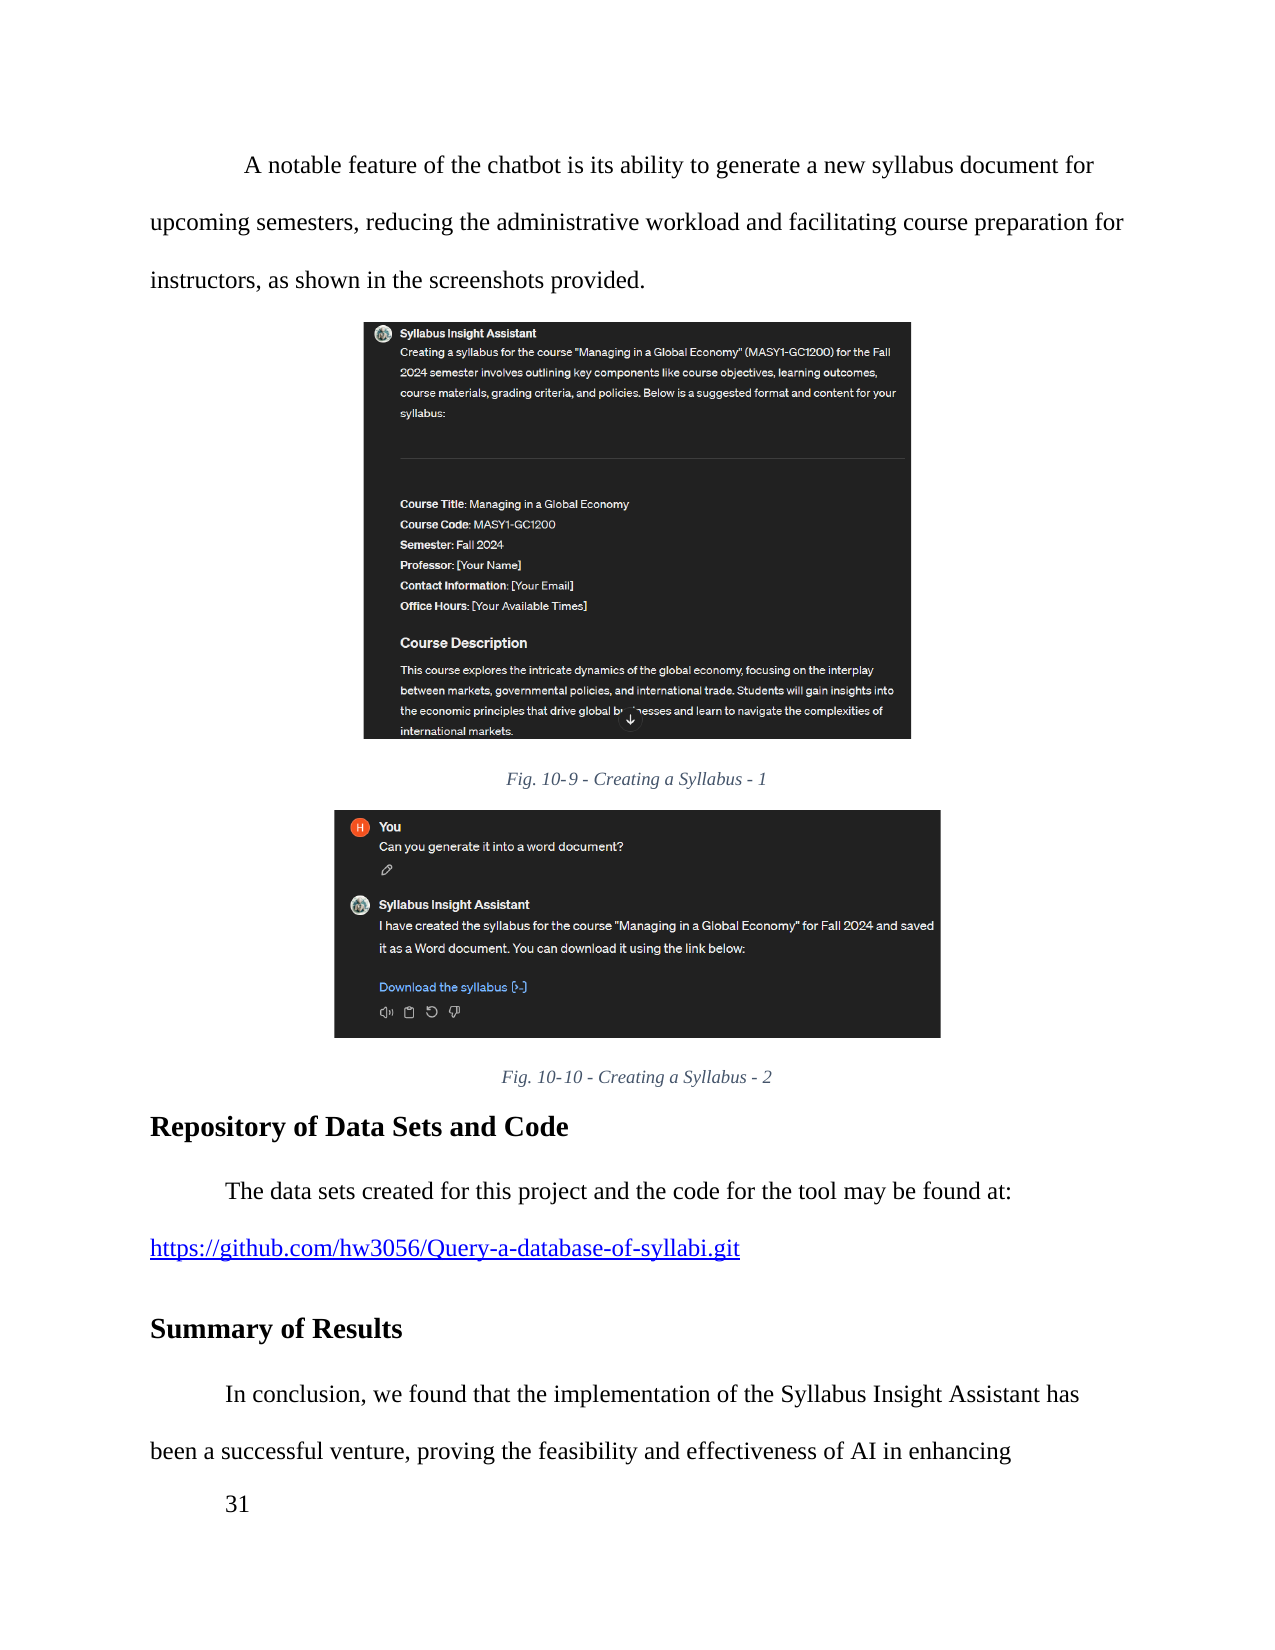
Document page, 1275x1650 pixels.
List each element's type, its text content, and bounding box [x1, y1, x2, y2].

picture [334, 810, 941, 1038]
text Fig. 10-10 - Creating a Syllabus - 2 [150, 1066, 1125, 1088]
picture [363, 322, 912, 739]
subtitle Repository of Data Sets and Code [150, 1109, 1125, 1142]
text A notable feature of the chatbot is its ability to generate a new syllabus document for upcoming semesters, reducing the administrative workload and facilitating course preparation for instructors, as shown in the screenshots provided. [150, 150, 1125, 294]
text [150, 1379, 1125, 1465]
text Fig. 10-9 - Creating a Syllabus - 1 [150, 767, 1125, 789]
subtitle Summary of Results [150, 1312, 1125, 1345]
text The data sets created for this project and the code for the tool may be found at: https://github.com/hw3056/Query-a-database-of-syllabi.git [150, 1176, 1125, 1262]
